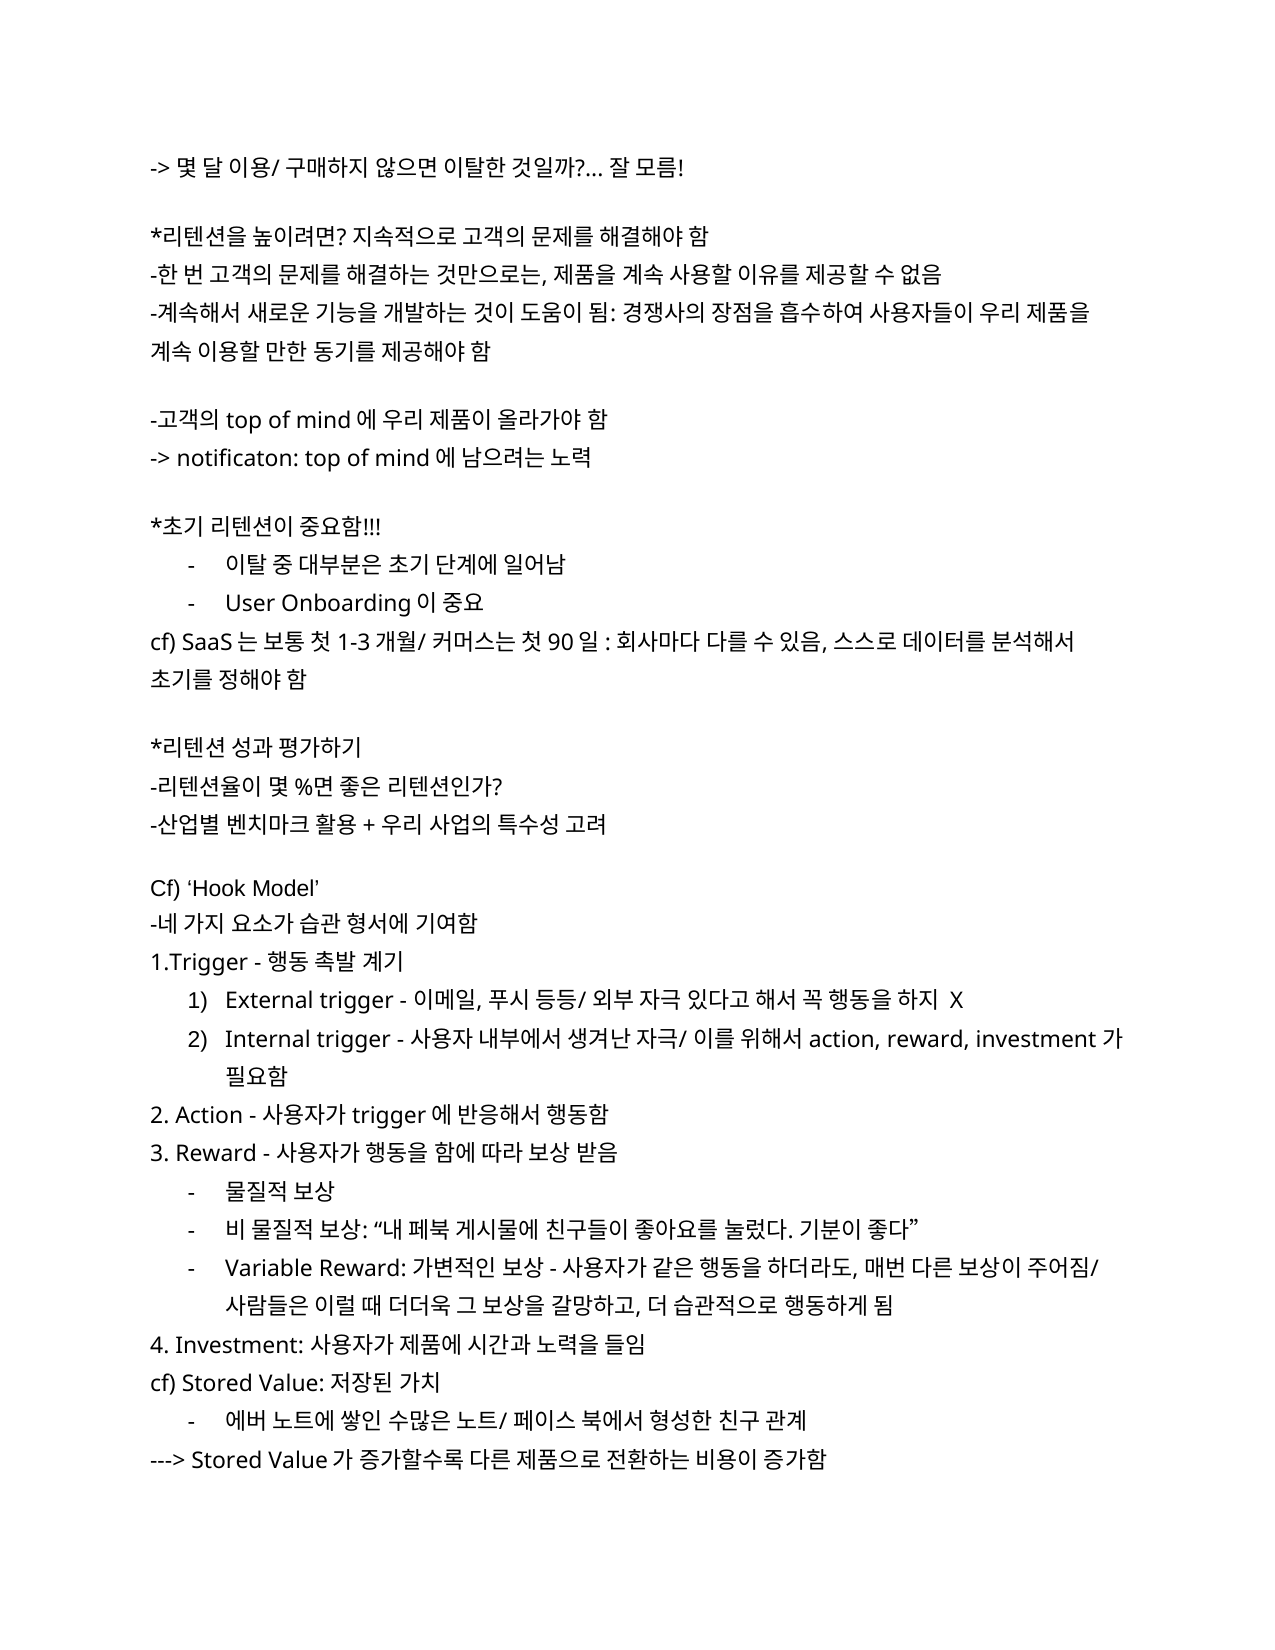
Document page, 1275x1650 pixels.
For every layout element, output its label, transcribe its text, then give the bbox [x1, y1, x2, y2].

list 비 물질적 보상: “내 페북 게시물에 친구들이 좋아요를 눌렀다. 기분이 좋다” [187, 1212, 1125, 1245]
text 4. Investment: 사용자가 제품에 시간과 노력을 들임 [150, 1326, 1125, 1360]
text *리텐션을 높이려면? 지속적으로 고객의 문제를 해결해야 함 [150, 218, 1125, 252]
text 3. Reward - 사용자가 행동을 함에 따라 보상 받음 [150, 1135, 1125, 1168]
list 물질적 보상 [187, 1173, 1125, 1207]
list 에버 노트에 쌓인 수많은 노트/ 페이스 북에서 형성한 친구 관계 [187, 1403, 1125, 1436]
text 1.Trigger - 행동 촉발 계기 [150, 944, 1125, 977]
text -네 가지 요소가 습관 형서에 기여함 [150, 905, 1125, 939]
list External trigger - 이메일, 푸시 등등/ 외부 자극 있다고 해서 꼭 행동을 하지 X [187, 982, 1125, 1015]
list Variable Reward: 가변적인 보상 - 사용자가 같은 행동을 하더라도, 매번 다른 보상이 주어짐/ 사람들은 이럴 때 더더욱 그 보상을 갈망하고, 더 습관적으로 행동하게 됨 [187, 1250, 1125, 1321]
text Cf) ‘Hook Model’ [150, 875, 1125, 902]
text -한 번 고객의 문제를 해결하는 것만으로는, 제품을 계속 사용할 이유를 제공할 수 없음 [150, 257, 1125, 290]
text *리텐션 성과 평가하기 [150, 730, 1125, 763]
text -리텐션율이 몇 %면 좋은 리텐션인가? [150, 768, 1125, 802]
list 이탈 중 대부분은 초기 단계에 일어남 [187, 547, 1125, 580]
list Internal trigger - 사용자 내부에서 생겨난 자극/ 이를 위해서 action, reward, investment 가 필요함 [187, 1020, 1125, 1092]
text ---> Stored Value가 증가할수록 다른 제품으로 전환하는 비용이 증가함 [150, 1441, 1125, 1475]
text -> 몇 달 이용/ 구매하지 않으면 이탈한 것일까?... 잘 모름! [150, 150, 1125, 183]
text -> notificaton: top of mind에 남으려는 노력 [150, 440, 1125, 473]
text 2. Action - 사용자가 trigger에 반응해서 행동함 [150, 1097, 1125, 1130]
list User Onboarding이 중요 [187, 585, 1125, 618]
text -고객의 top of mind에 우리 제품이 올라가야 함 [150, 402, 1125, 435]
text cf) SaaS는 보통 첫 1-3개월/ 커머스는 첫 90일 : 회사마다 다를 수 있음, 스스로 데이터를 분석해서 초기를 정해야 함 [150, 623, 1125, 695]
text -산업별 벤치마크 활용 + 우리 사업의 특수성 고려 [150, 807, 1125, 840]
text *초기 리텐션이 중요함!!! [150, 509, 1125, 542]
text cf) Stored Value: 저장된 가치 [150, 1365, 1125, 1398]
text -계속해서 새로운 기능을 개발하는 것이 도움이 됨: 경쟁사의 장점을 흡수하여 사용자들이 우리 제품을 계속 이용할 만한 동기를 제공해야 함 [150, 295, 1125, 367]
